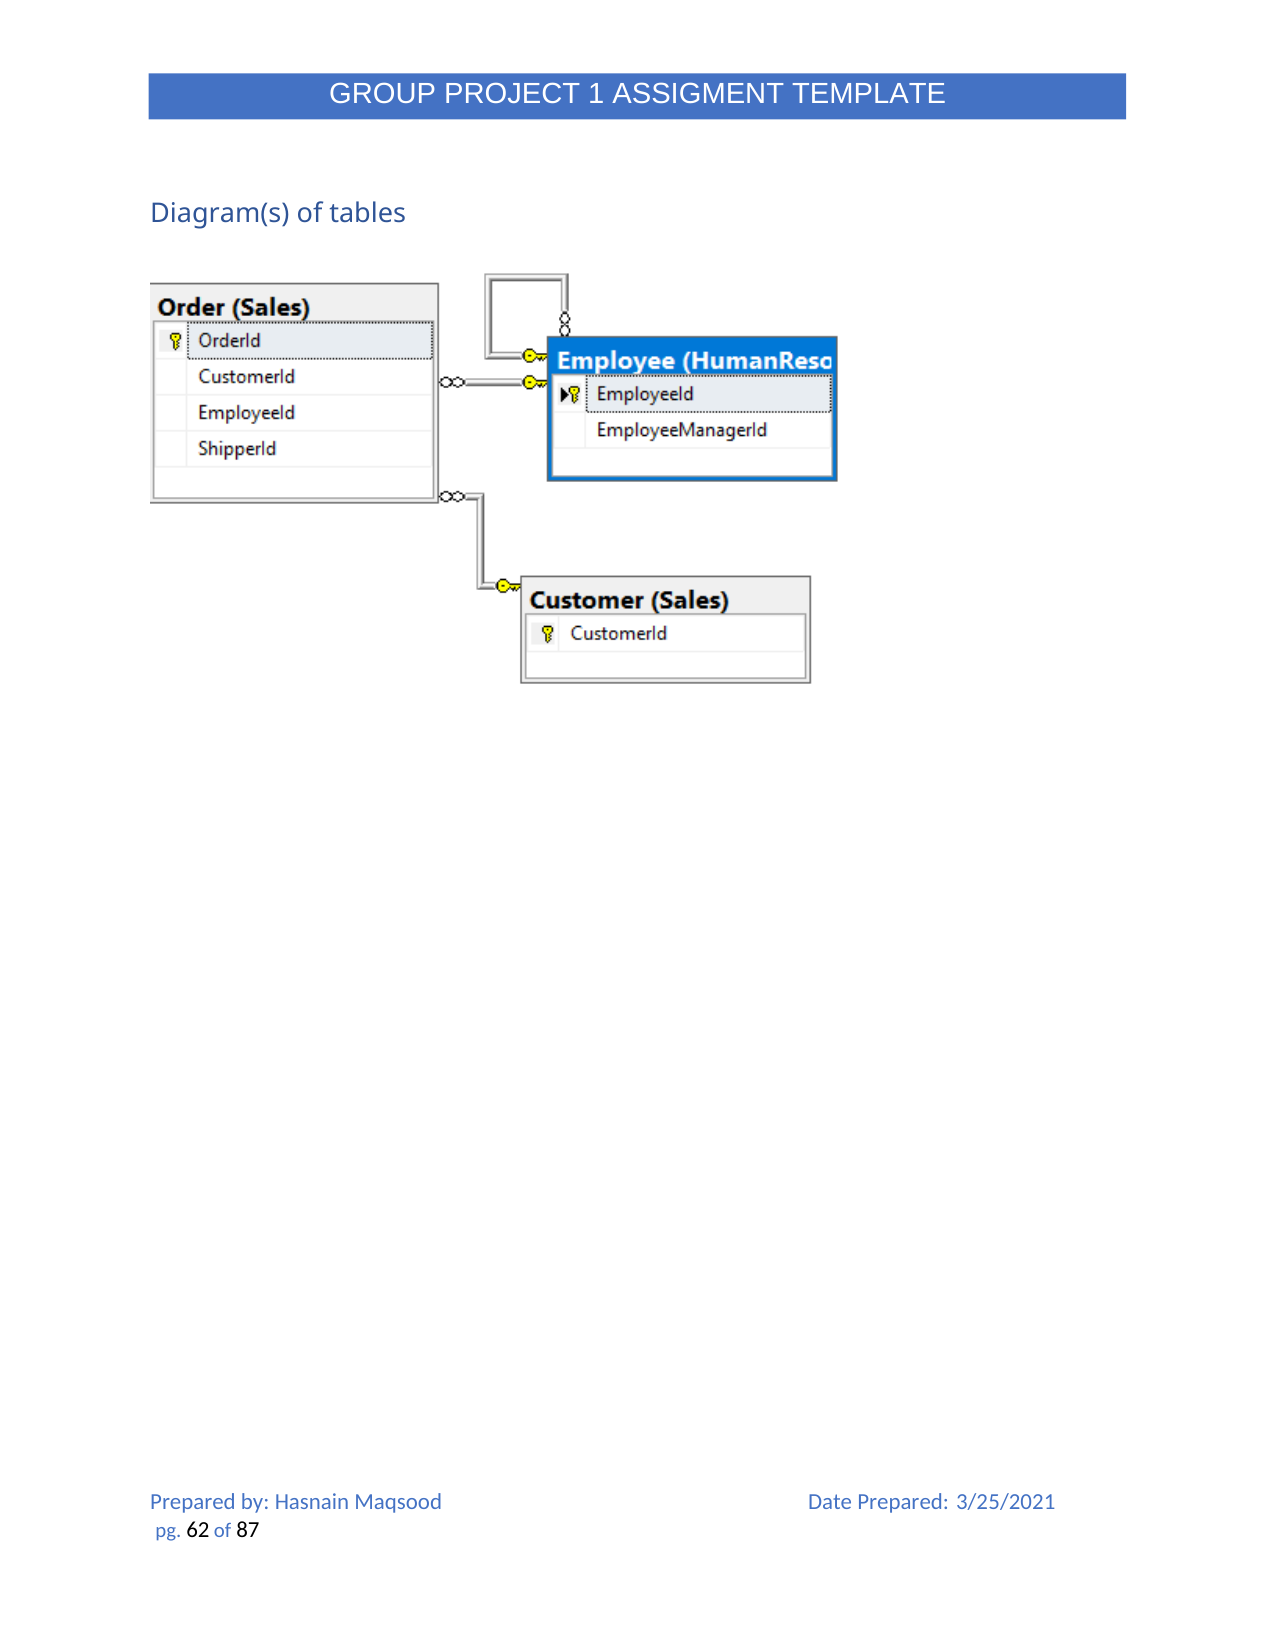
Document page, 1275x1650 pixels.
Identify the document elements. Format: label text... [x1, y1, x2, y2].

subtitle Diagram(s) of tables [150, 194, 1125, 231]
picture [150, 233, 1013, 745]
